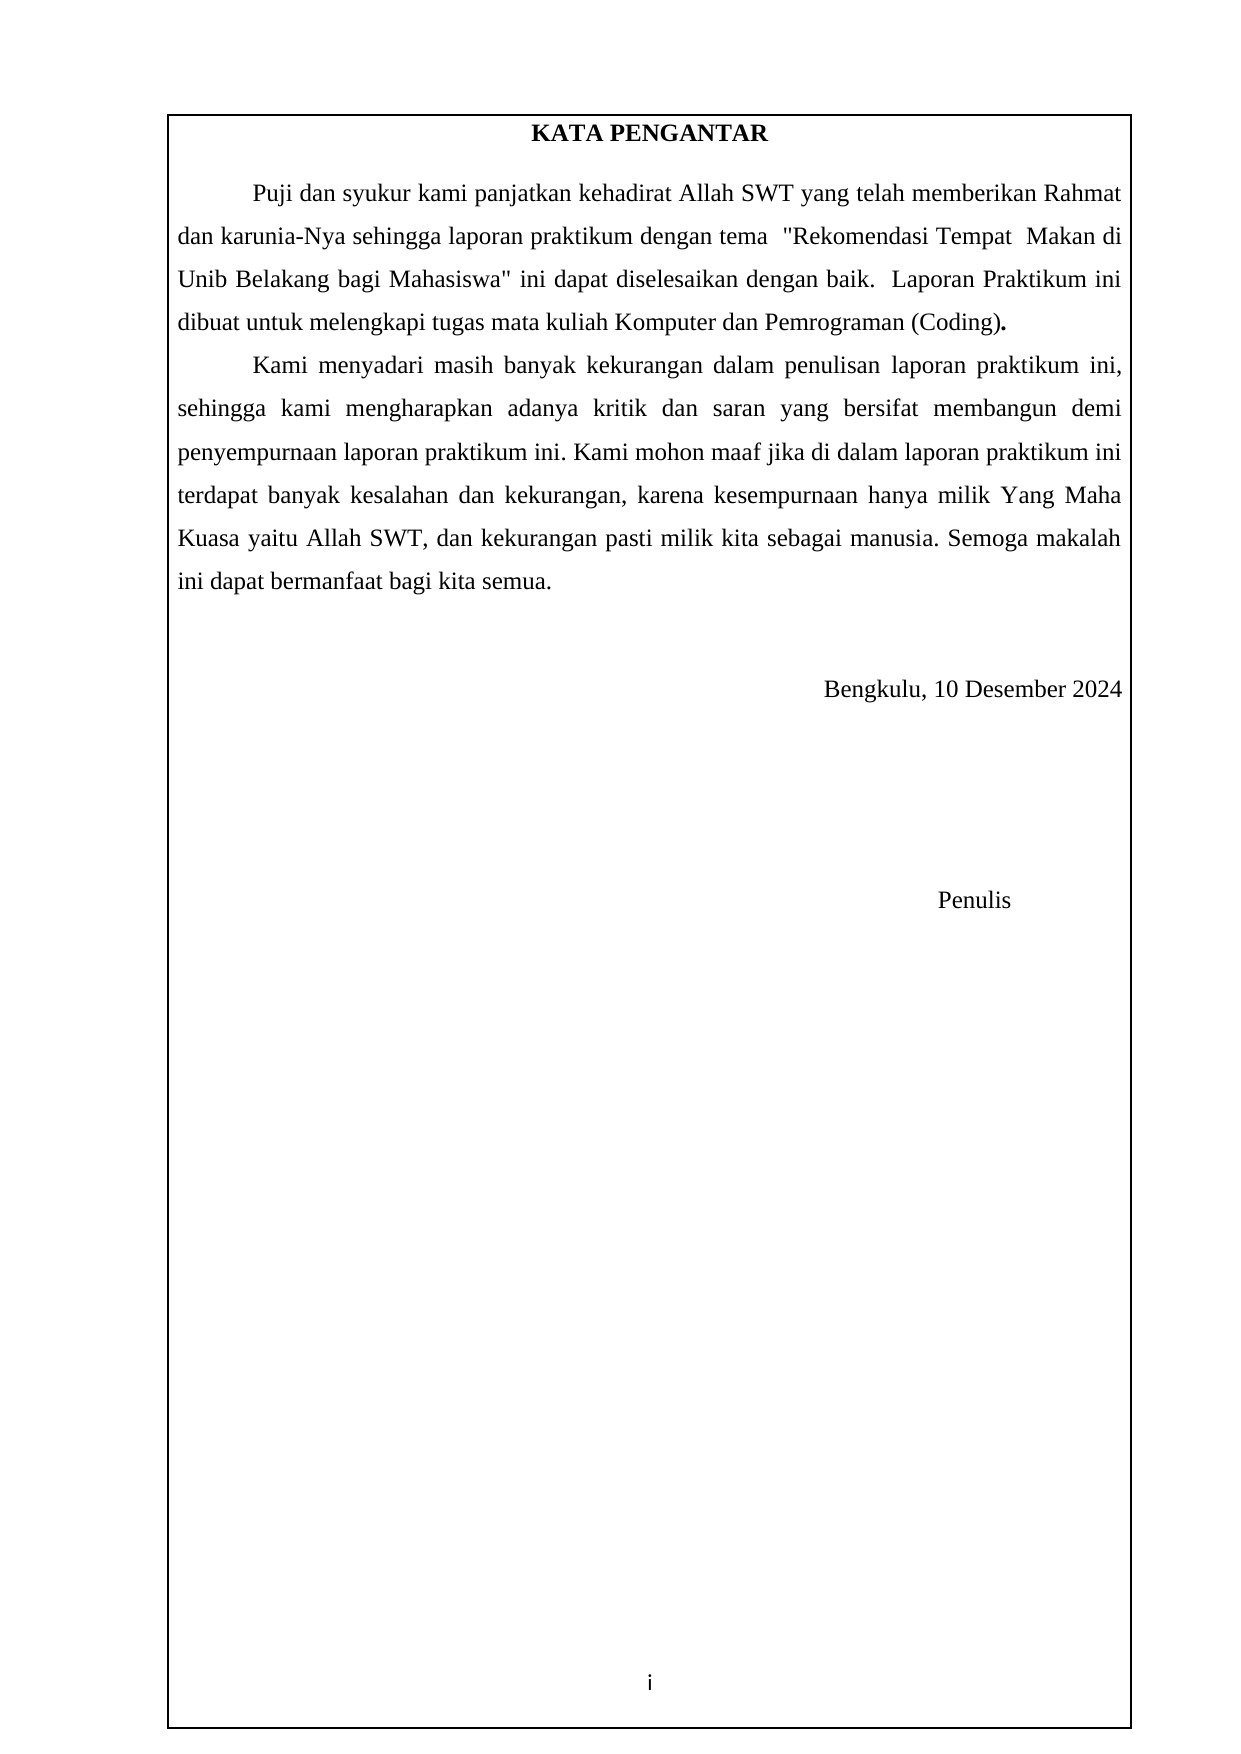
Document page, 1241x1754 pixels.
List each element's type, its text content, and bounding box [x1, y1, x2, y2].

subtitle KATA PENGANTAR [177, 118, 1122, 147]
text Puji dan syukur kami panjatkan kehadirat Allah SWT yang telah memberikan Rahmat dan karunia-Nya sehingga laporan praktikum dengan tema "Rekomendasi Tempat Makan di Unib Belakang bagi Mahasiswa" ini dapat diselesaikan dengan baik. Laporan Praktikum ini dibuat untuk melengkapi tugas mata kuliah Komputer dan Pemrograman (Coding). [177, 178, 1122, 336]
text Penulis [827, 886, 1122, 914]
text Bengkulu, 10 Desember 2024 [177, 674, 1122, 702]
text Kami menyadari masih banyak kekurangan dalam penulisan laporan praktikum ini, sehingga kami mengharapkan adanya kritik dan saran yang bersifat membangun demi penyempurnaan laporan praktikum ini. Kami mohon maaf jika di dalam laporan praktikum ini terdapat banyak kesalahan dan kekurangan, karena kesempurnaan hanya milik Yang Maha Kuasa yaitu Allah SWT, dan kekurangan pasti milik kita sebagai manusia. Semoga makalah ini dapat bermanfaat bagi kita semua. [177, 350, 1122, 595]
